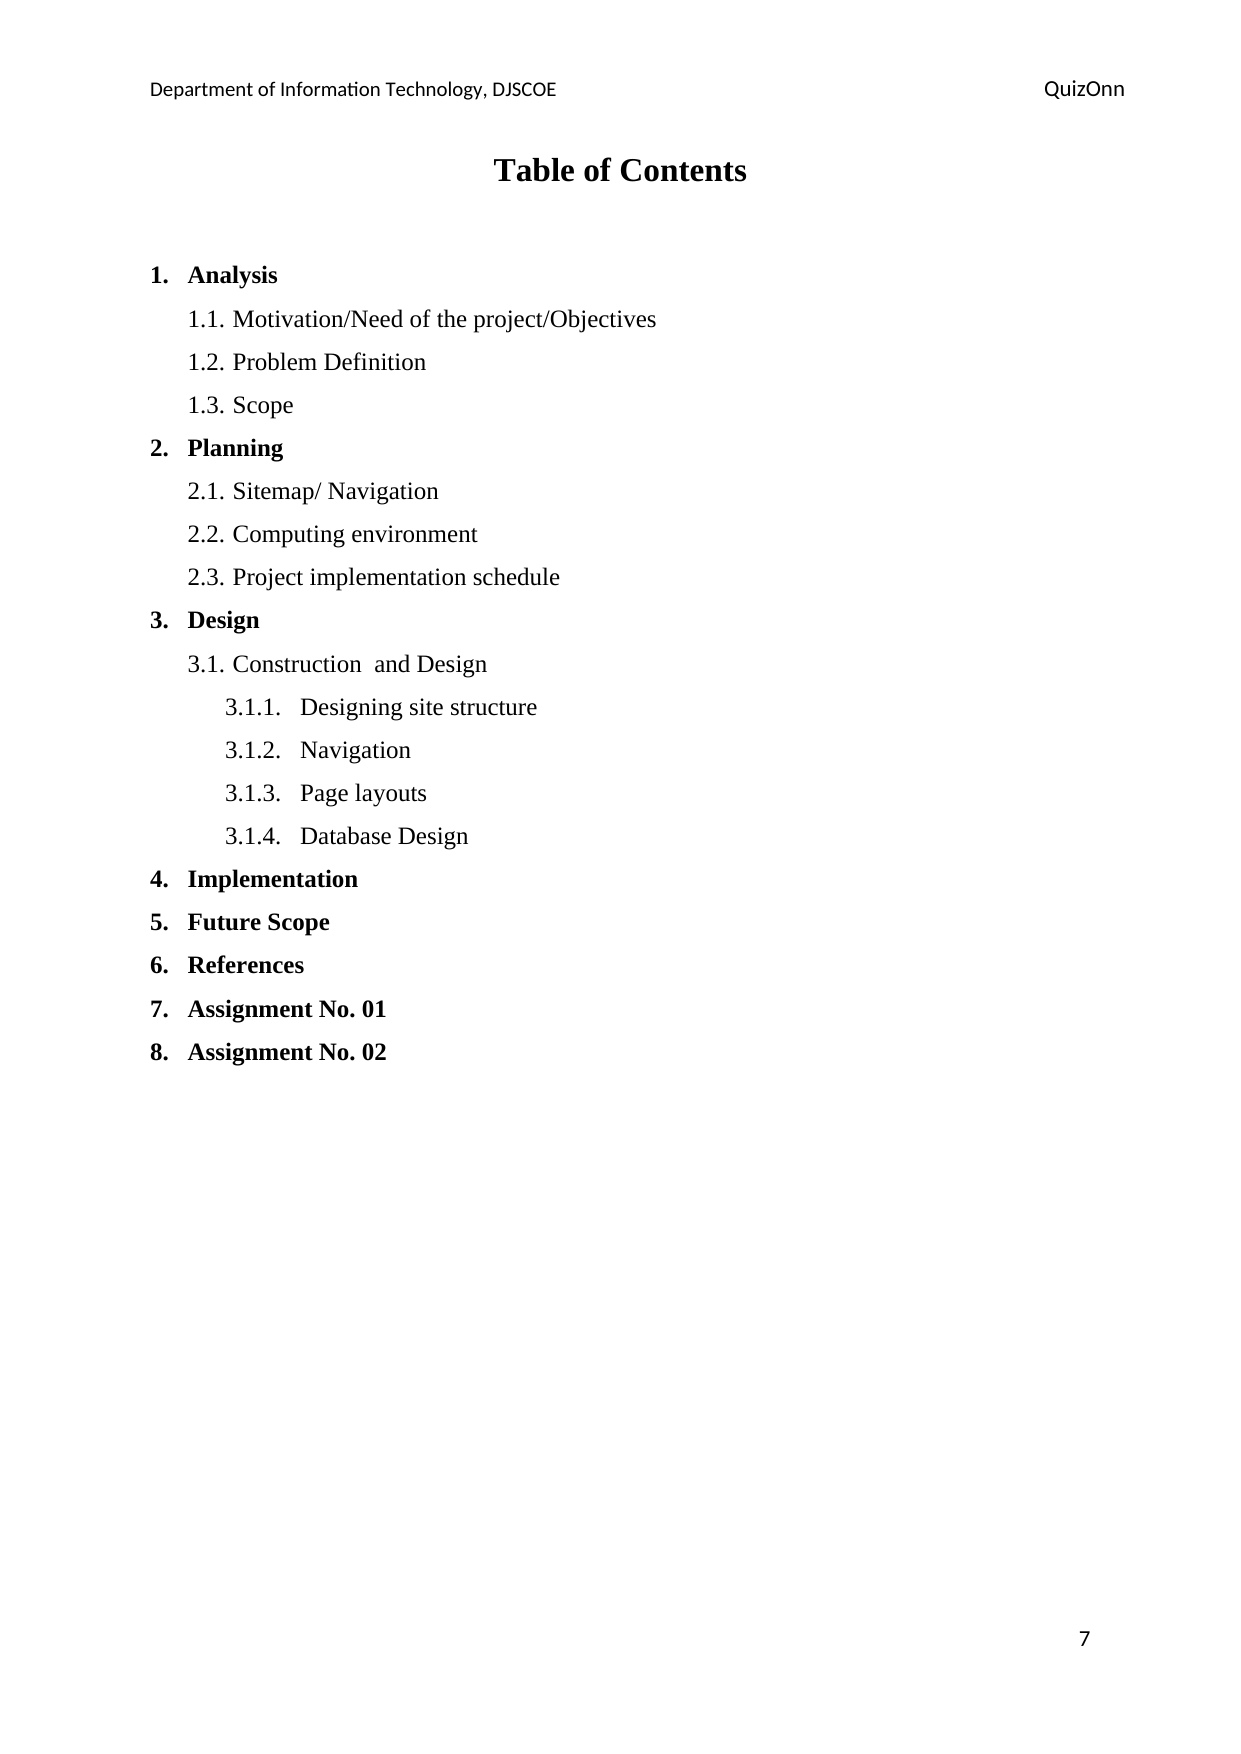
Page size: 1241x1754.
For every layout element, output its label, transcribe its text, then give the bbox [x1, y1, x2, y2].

list Assignment No. 01 [150, 994, 1090, 1022]
list Implementation [150, 864, 1090, 893]
list Construction and Design [187, 649, 1090, 677]
list Navigation [225, 735, 1090, 764]
list Computing environment [187, 519, 1090, 548]
list Project implementation schedule [187, 562, 1090, 591]
list Database Design [225, 821, 1090, 850]
list Designing site structure [225, 692, 1090, 721]
subtitle Table of Contents [150, 150, 1090, 188]
list Page layouts [225, 778, 1090, 807]
list Scope [187, 390, 1090, 419]
list Motivation/Need of the project/Objectives [187, 304, 1090, 332]
list Design [150, 606, 1090, 634]
list Problem Definition [187, 347, 1090, 376]
list Future Scope [150, 907, 1090, 936]
list References [150, 951, 1090, 979]
list Planning [150, 433, 1090, 462]
list Sitemap/ Navigation [187, 476, 1090, 505]
list Analysis [150, 261, 1090, 289]
list Assignment No. 02 [150, 1037, 1090, 1066]
